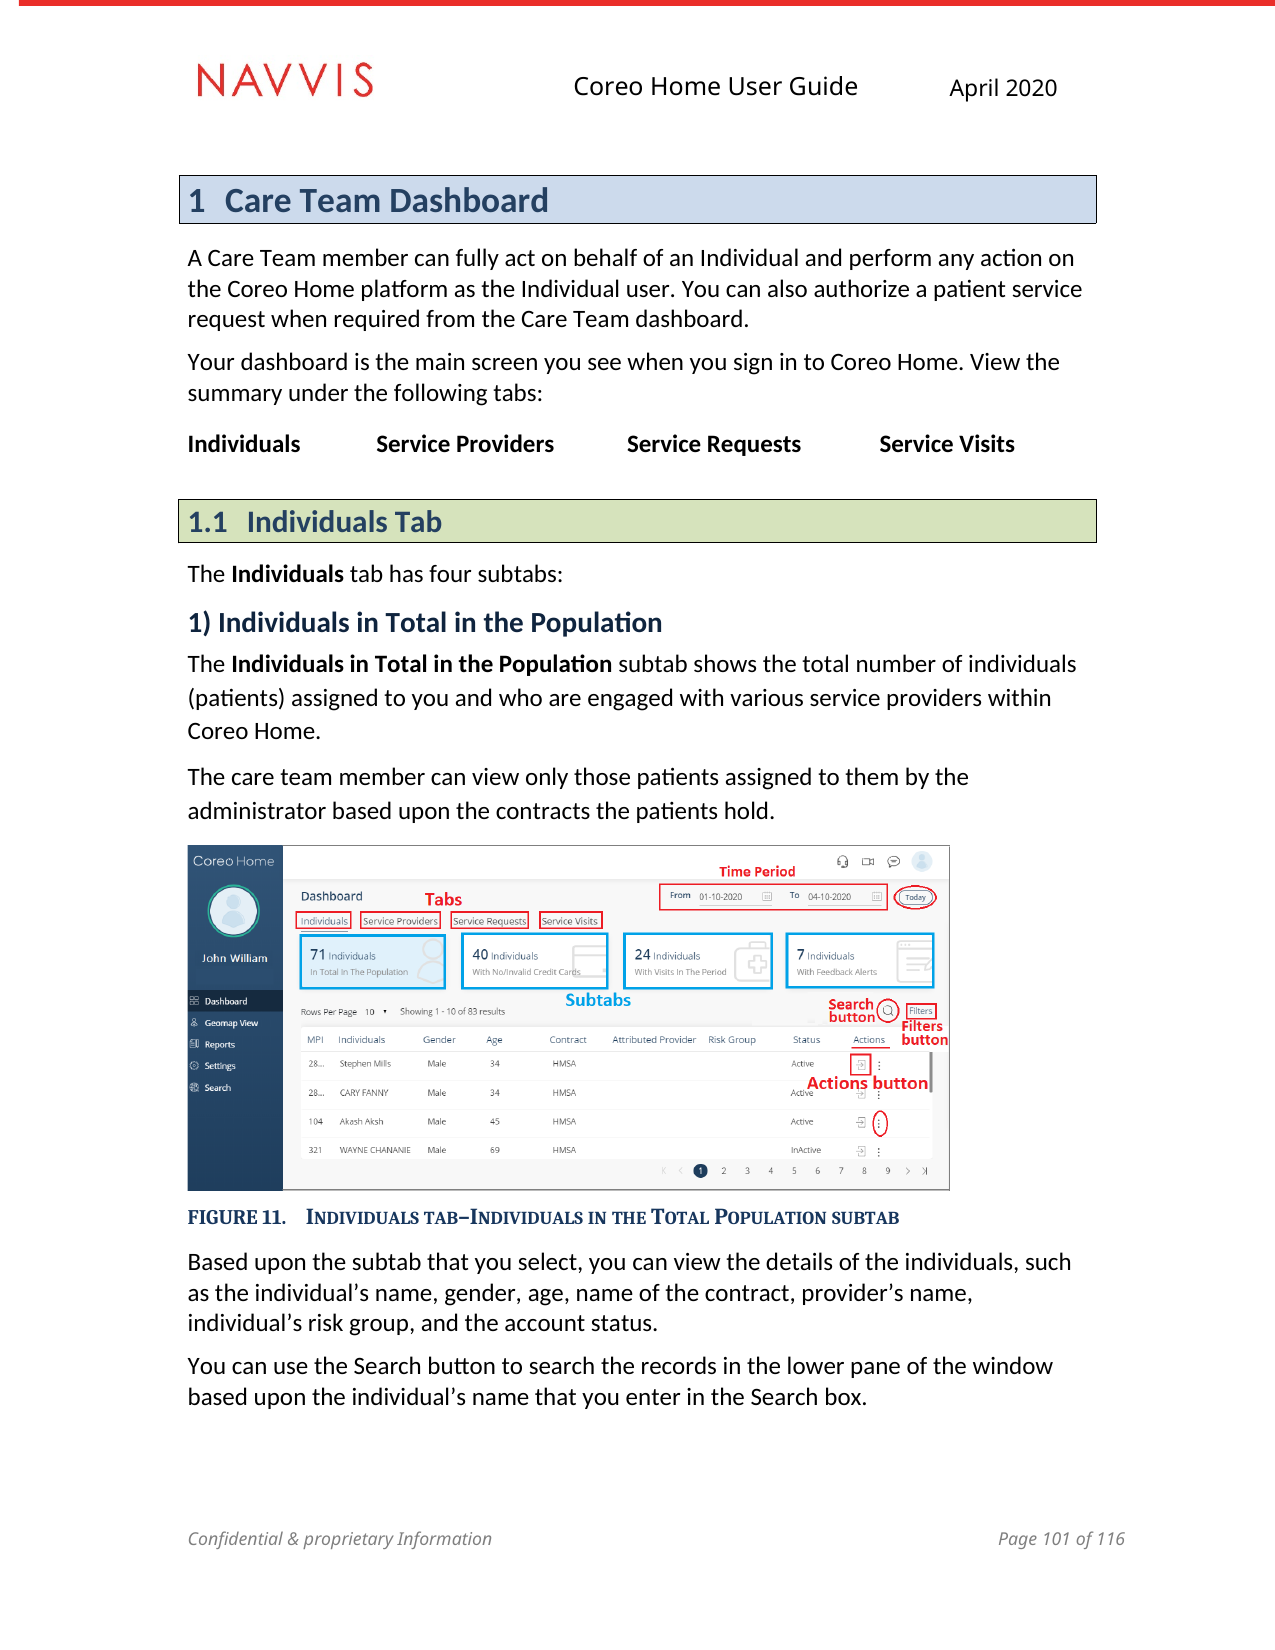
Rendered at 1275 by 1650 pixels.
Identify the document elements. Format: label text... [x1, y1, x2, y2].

text The Individuals tab has four subtabs: [187, 558, 1087, 589]
text Your dashboard is the main screen you see when you sign in to Coreo Home. View the summary under the following tabs: [187, 346, 1087, 407]
table_header Individuals [176, 420, 365, 474]
table_header Service Visits [868, 420, 1099, 474]
text A Care Team member can fully act on behalf of an Individual and perform any action on the Coreo Home platform as the Individual user. You can also authorize a patient service request when required from the Care Team dashboard. [187, 242, 1087, 334]
table_header Service Requests [616, 420, 868, 474]
picture [187, 55, 383, 104]
text The Individuals in Total in the Population subtab shows the total number of individuals (patients) assigned to you and who are engaged with various service providers within Coreo Home. [187, 648, 1087, 746]
text You can use the Search button to search the records in the lower pane of the window based upon the individual’s name that you enter in the Search box. [187, 1350, 1087, 1411]
text Individuals tab–Individuals in the Total Population subtab [187, 1203, 1058, 1230]
subtitle Individuals Tab [179, 500, 1096, 542]
text Based upon the subtab that you select, you can view the details of the individuals, such as the individual’s name, gender, age, name of the contract, provider’s name, individual’s risk group, and the account status. [187, 1246, 1087, 1338]
table_header Service Providers [365, 420, 616, 474]
subtitle 1) Individuals in Total in the Population [187, 604, 1087, 640]
picture [187, 845, 950, 1191]
text The care team member can view only those patients assigned to them by the administrator based upon the contracts the patients hold. [187, 761, 1087, 825]
subtitle Care Team Dashboard [180, 176, 1096, 223]
